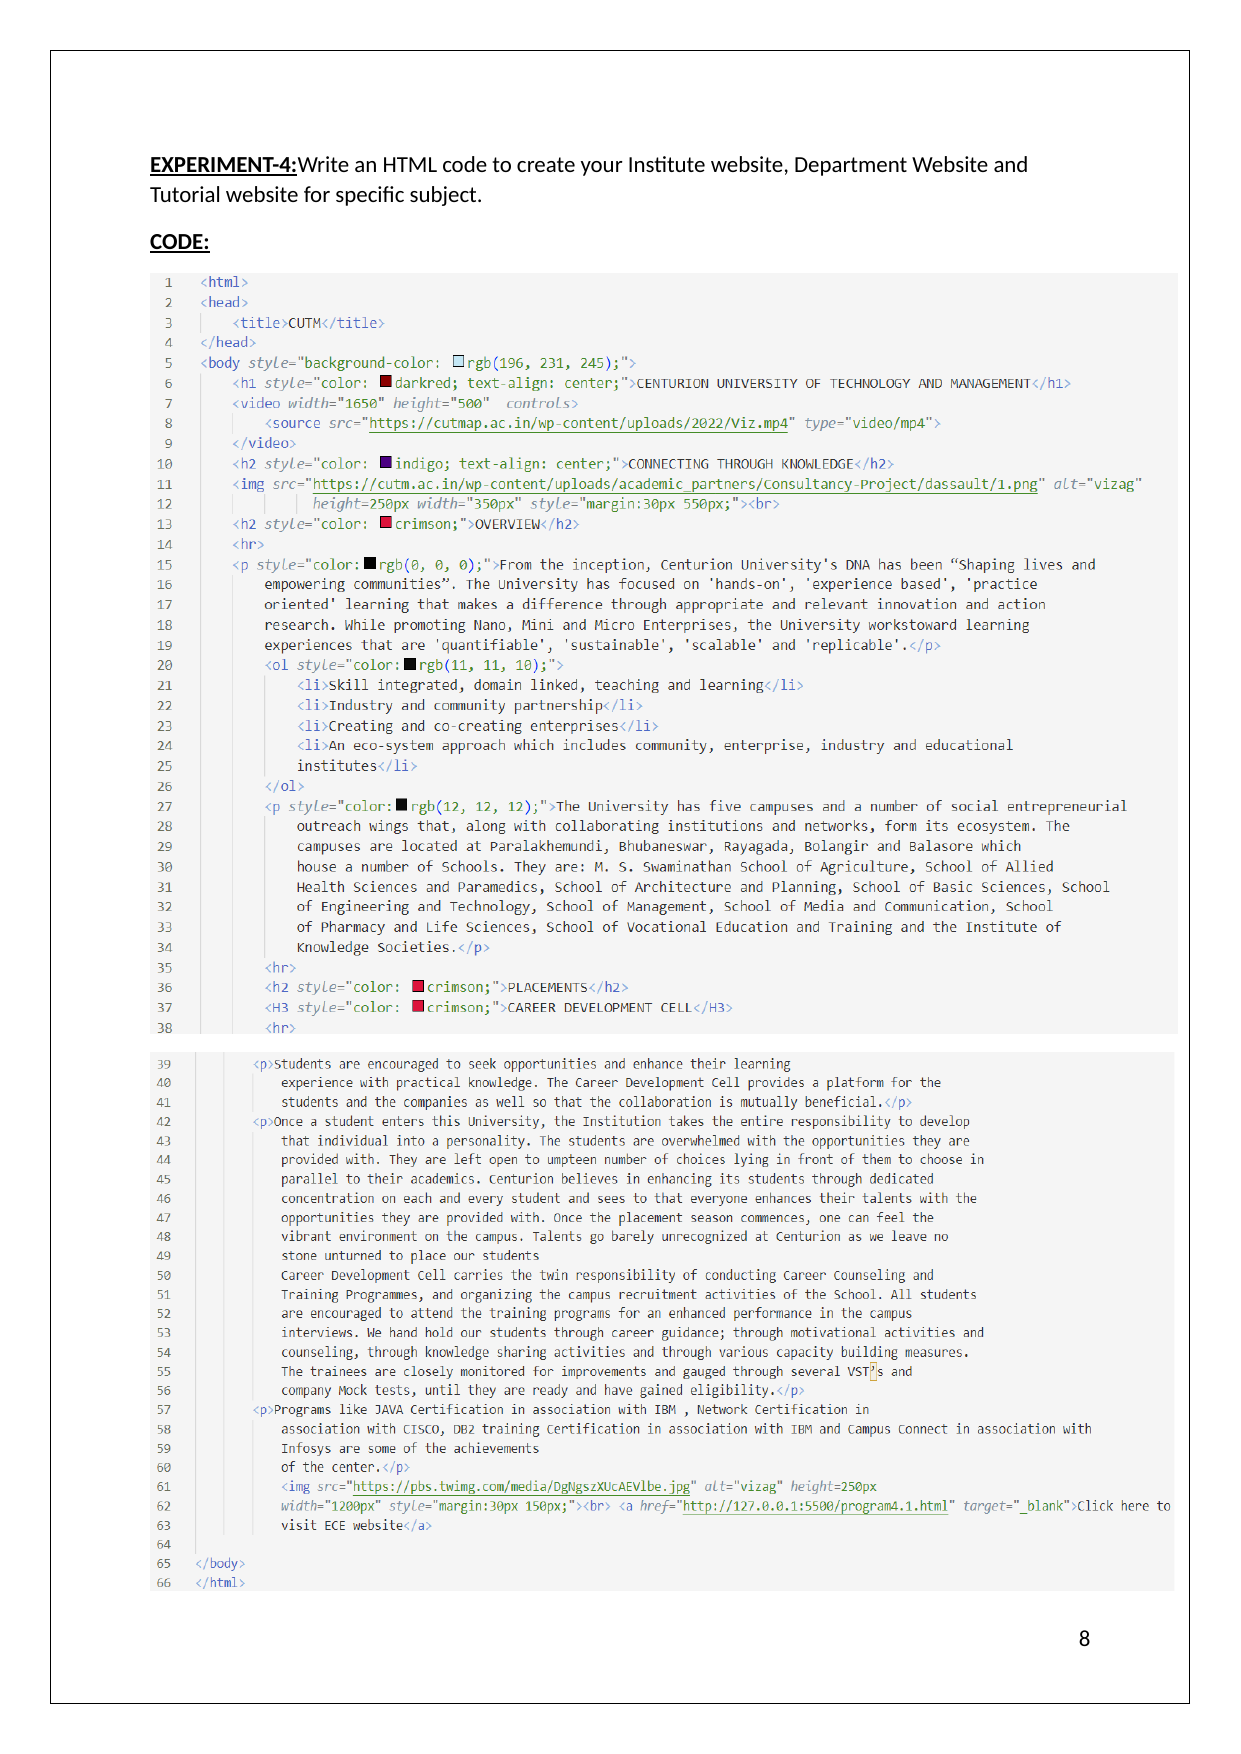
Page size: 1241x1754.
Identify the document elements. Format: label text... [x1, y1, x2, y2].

picture [150, 1052, 1175, 1591]
picture [150, 273, 1178, 1034]
text CODE: [150, 227, 1090, 255]
text EXPERIMENT-4:Write an HTML code to create your Institute website, Department Website and Tutorial website for specific subject. [150, 150, 1090, 208]
